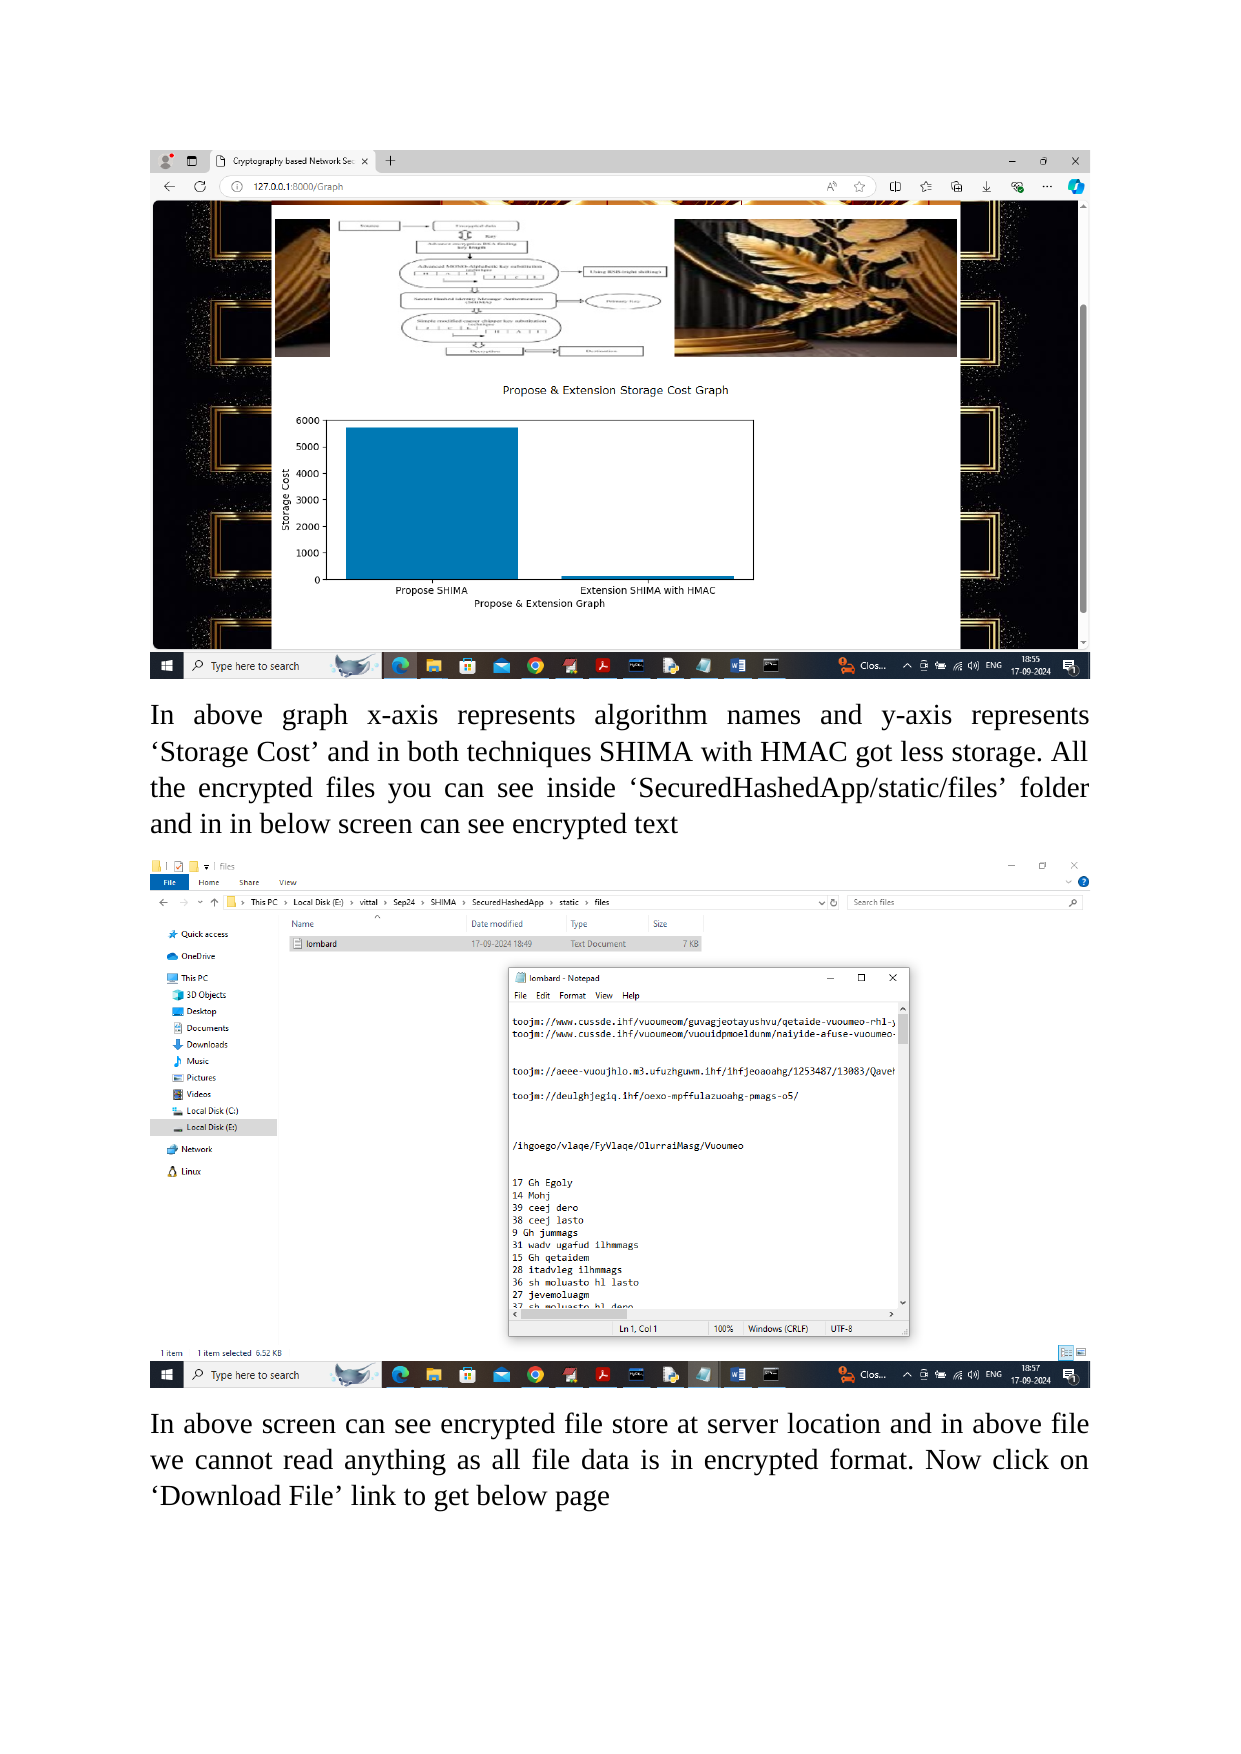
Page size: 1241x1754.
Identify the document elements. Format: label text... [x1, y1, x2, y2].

picture [150, 858, 1091, 1388]
picture [150, 150, 1091, 679]
text In above screen can see encrypted file store at server location and in above file we cannot read anything as all file data is in encrypted format. Now click on ‘Download File’ link to get below page [150, 1406, 1090, 1512]
text In above graph x-axis represents algorithm names and y-axis represents ‘Storage Cost’ and in both techniques SHIMA with HMAC got less storage. All the encrypted files you can see inside ‘SecuredHashedApp/static/files’ folder and in in below screen can see encrypted text [150, 697, 1090, 839]
